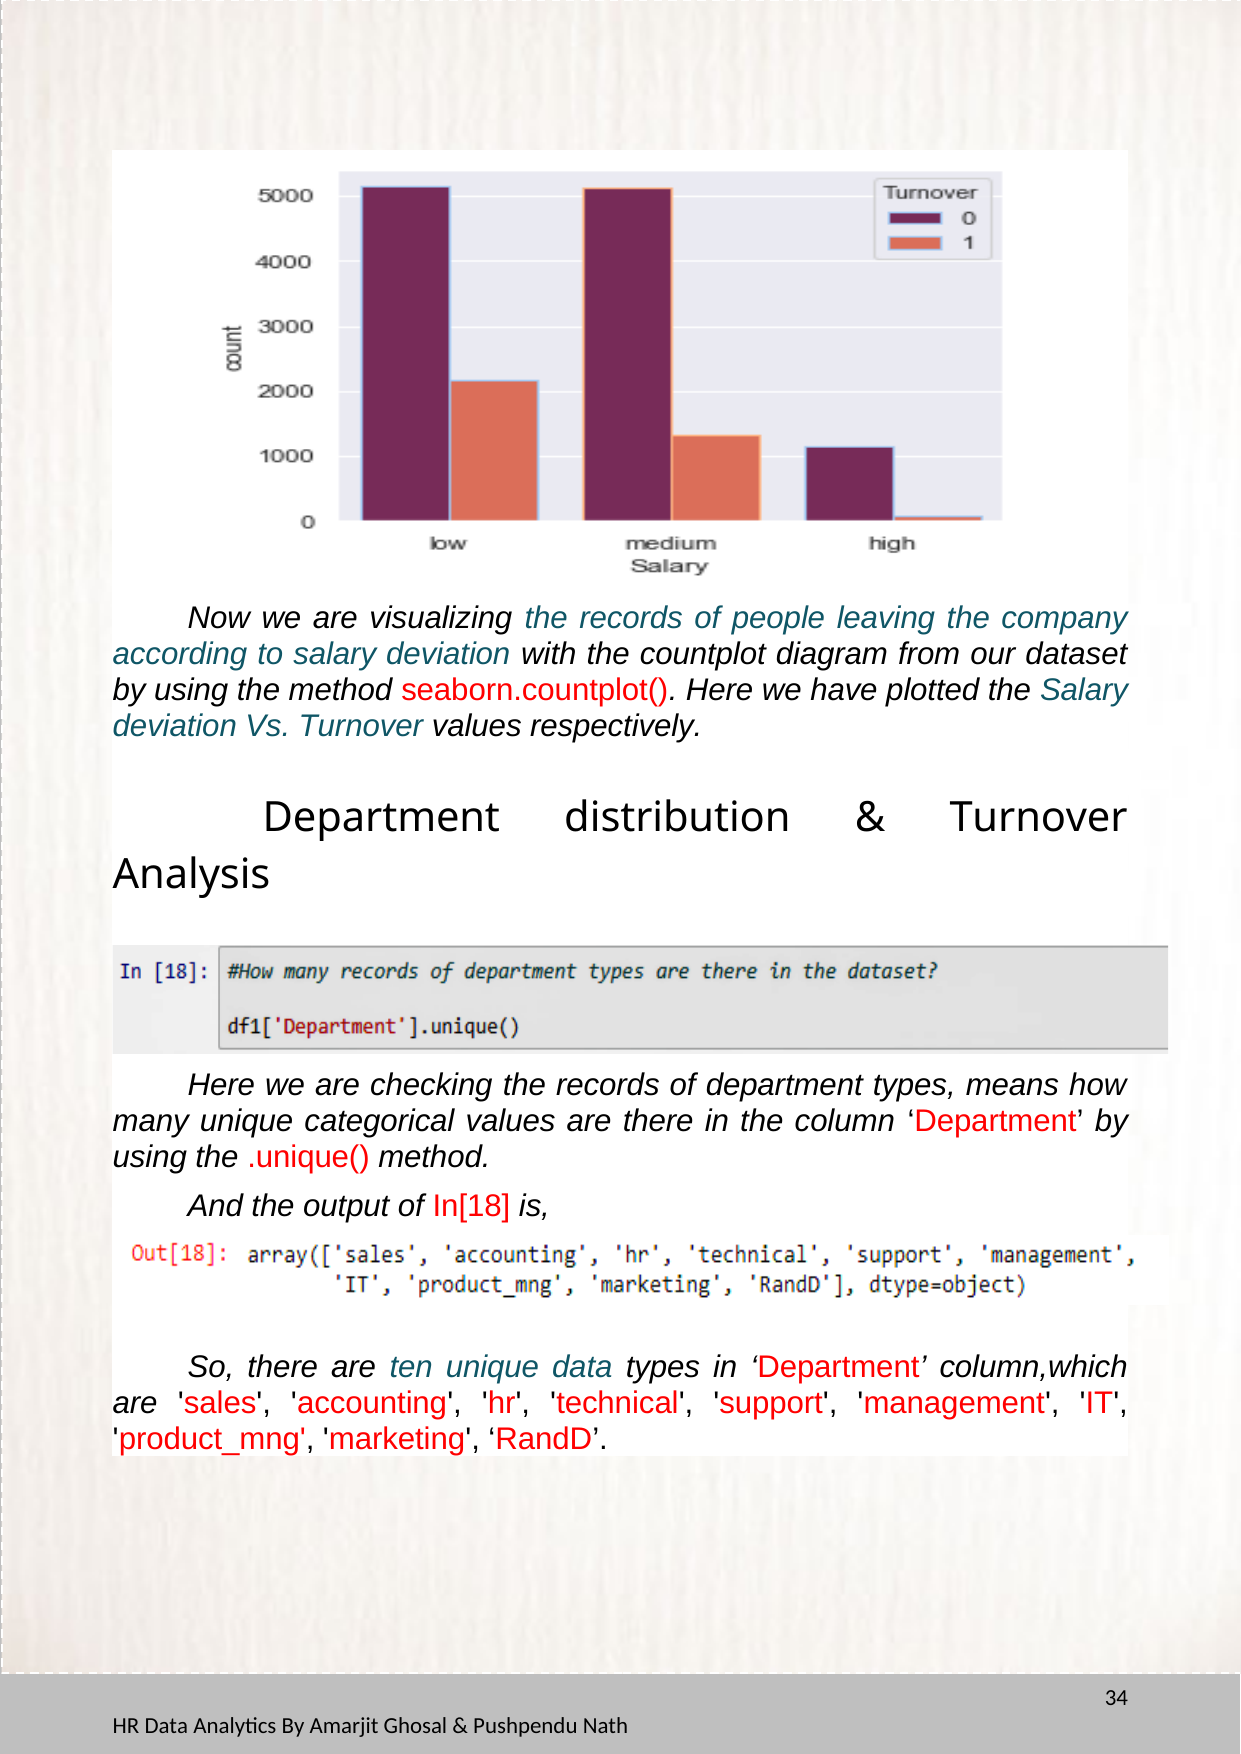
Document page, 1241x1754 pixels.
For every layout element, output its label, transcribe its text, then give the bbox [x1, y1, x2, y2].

text So, there are ten unique data types in ‘Department’ column,which are 'sales', 'accounting', 'hr', 'technical', 'support', 'management', 'IT', 'product_mng', 'marketing', ‘RandD’. [112, 1348, 1128, 1456]
text And the output of In[18] is, [112, 1187, 1128, 1222]
picture [1, 0, 1241, 1674]
text Here we are checking the records of department types, means how many unique categorical values are there in the column ‘Department’ by using the .unique() method. [112, 1066, 1128, 1174]
text Department distribution & Turnover Analysis [112, 787, 1128, 901]
text Now we are visualizing the records of people leaving the company according to salary deviation with the countplot diagram from our dataset by using the method seaborn.countplot(). Here we have plotted the Salary deviation Vs. Turnover values respectively. [112, 599, 1128, 743]
